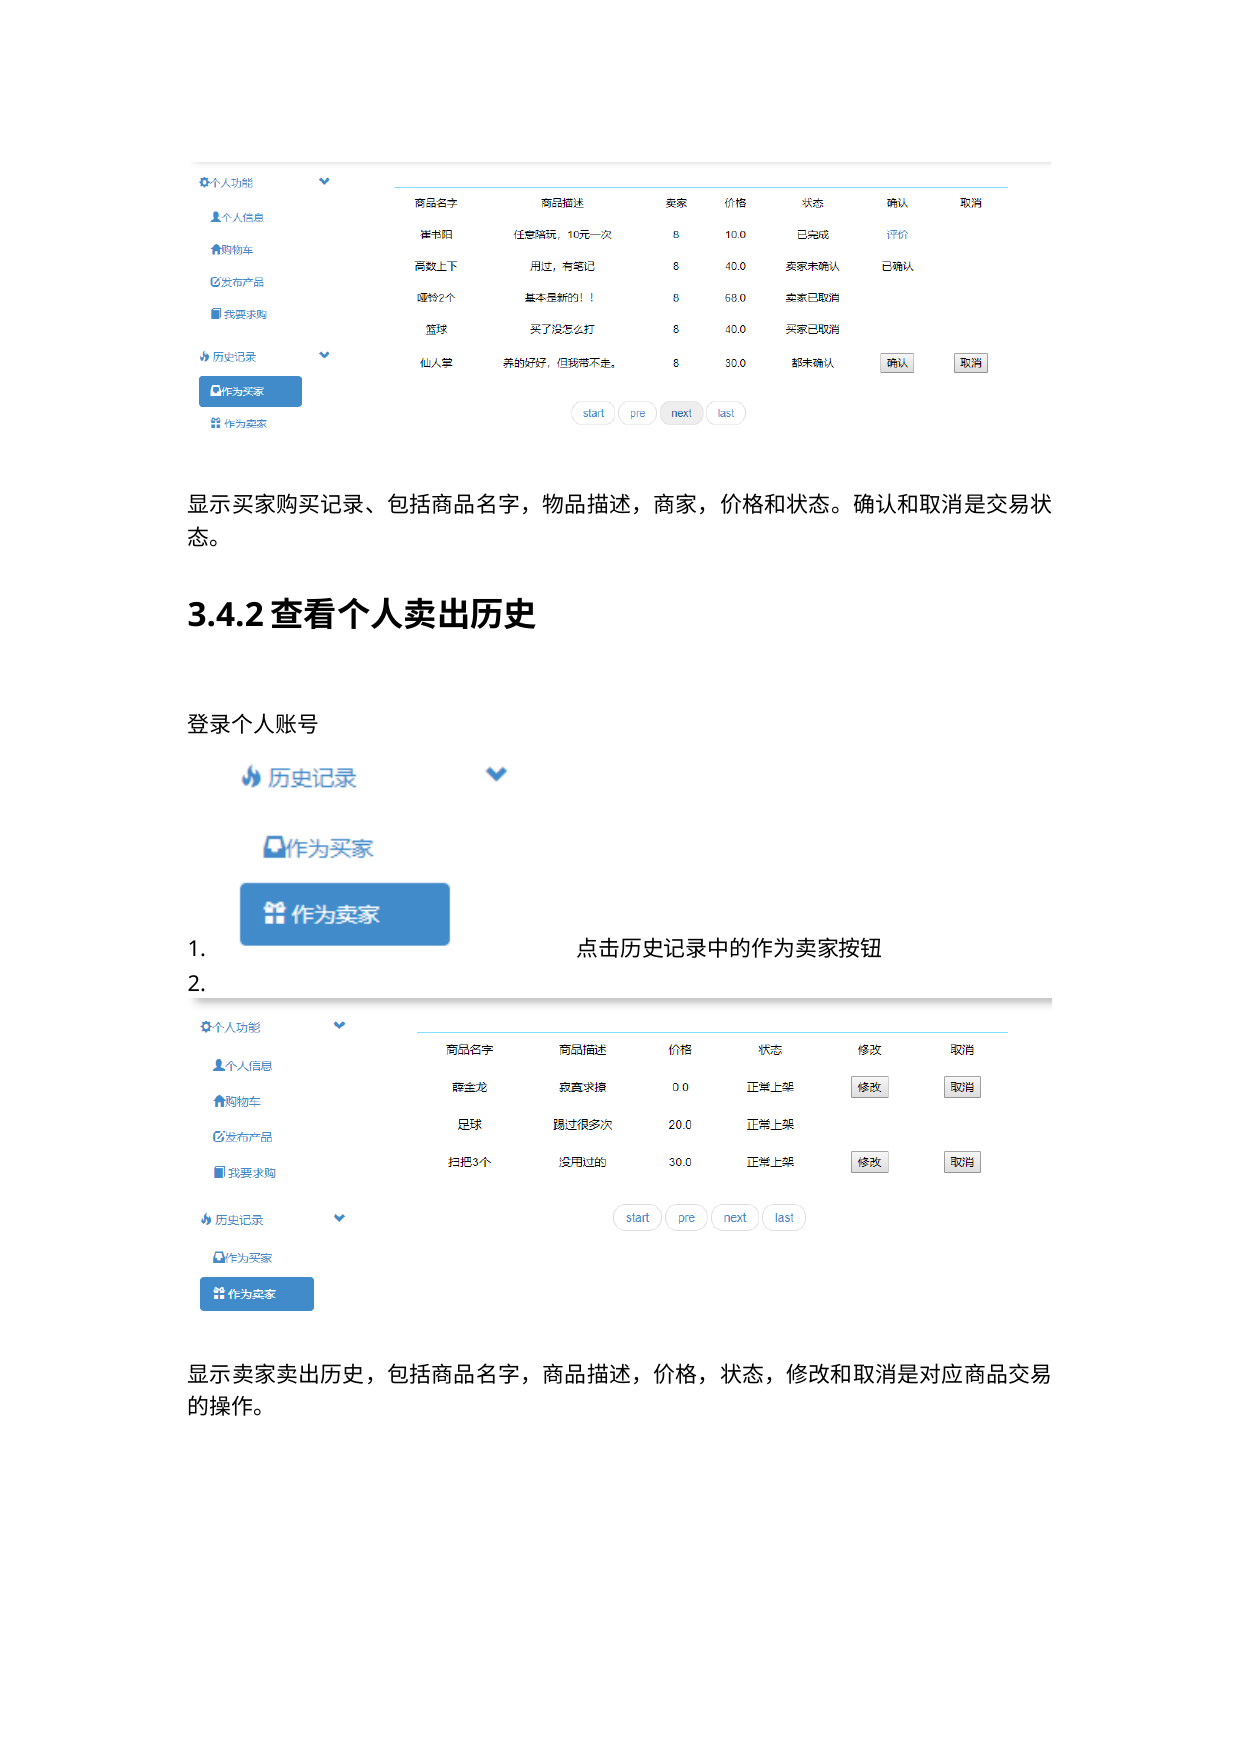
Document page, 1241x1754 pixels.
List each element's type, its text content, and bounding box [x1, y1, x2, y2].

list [187, 162, 1053, 552]
picture [187, 162, 1052, 458]
text 登录个人账号 [187, 706, 1053, 739]
subtitle 3.4.2查看个人卖出历史 [187, 579, 1053, 644]
text 显示卖家卖出历史，包括商品名字，商品描述，价格，状态，修改和取消是对应商品交易的操作。 [187, 1356, 1053, 1421]
picture [220, 742, 577, 957]
picture [187, 998, 1053, 1326]
